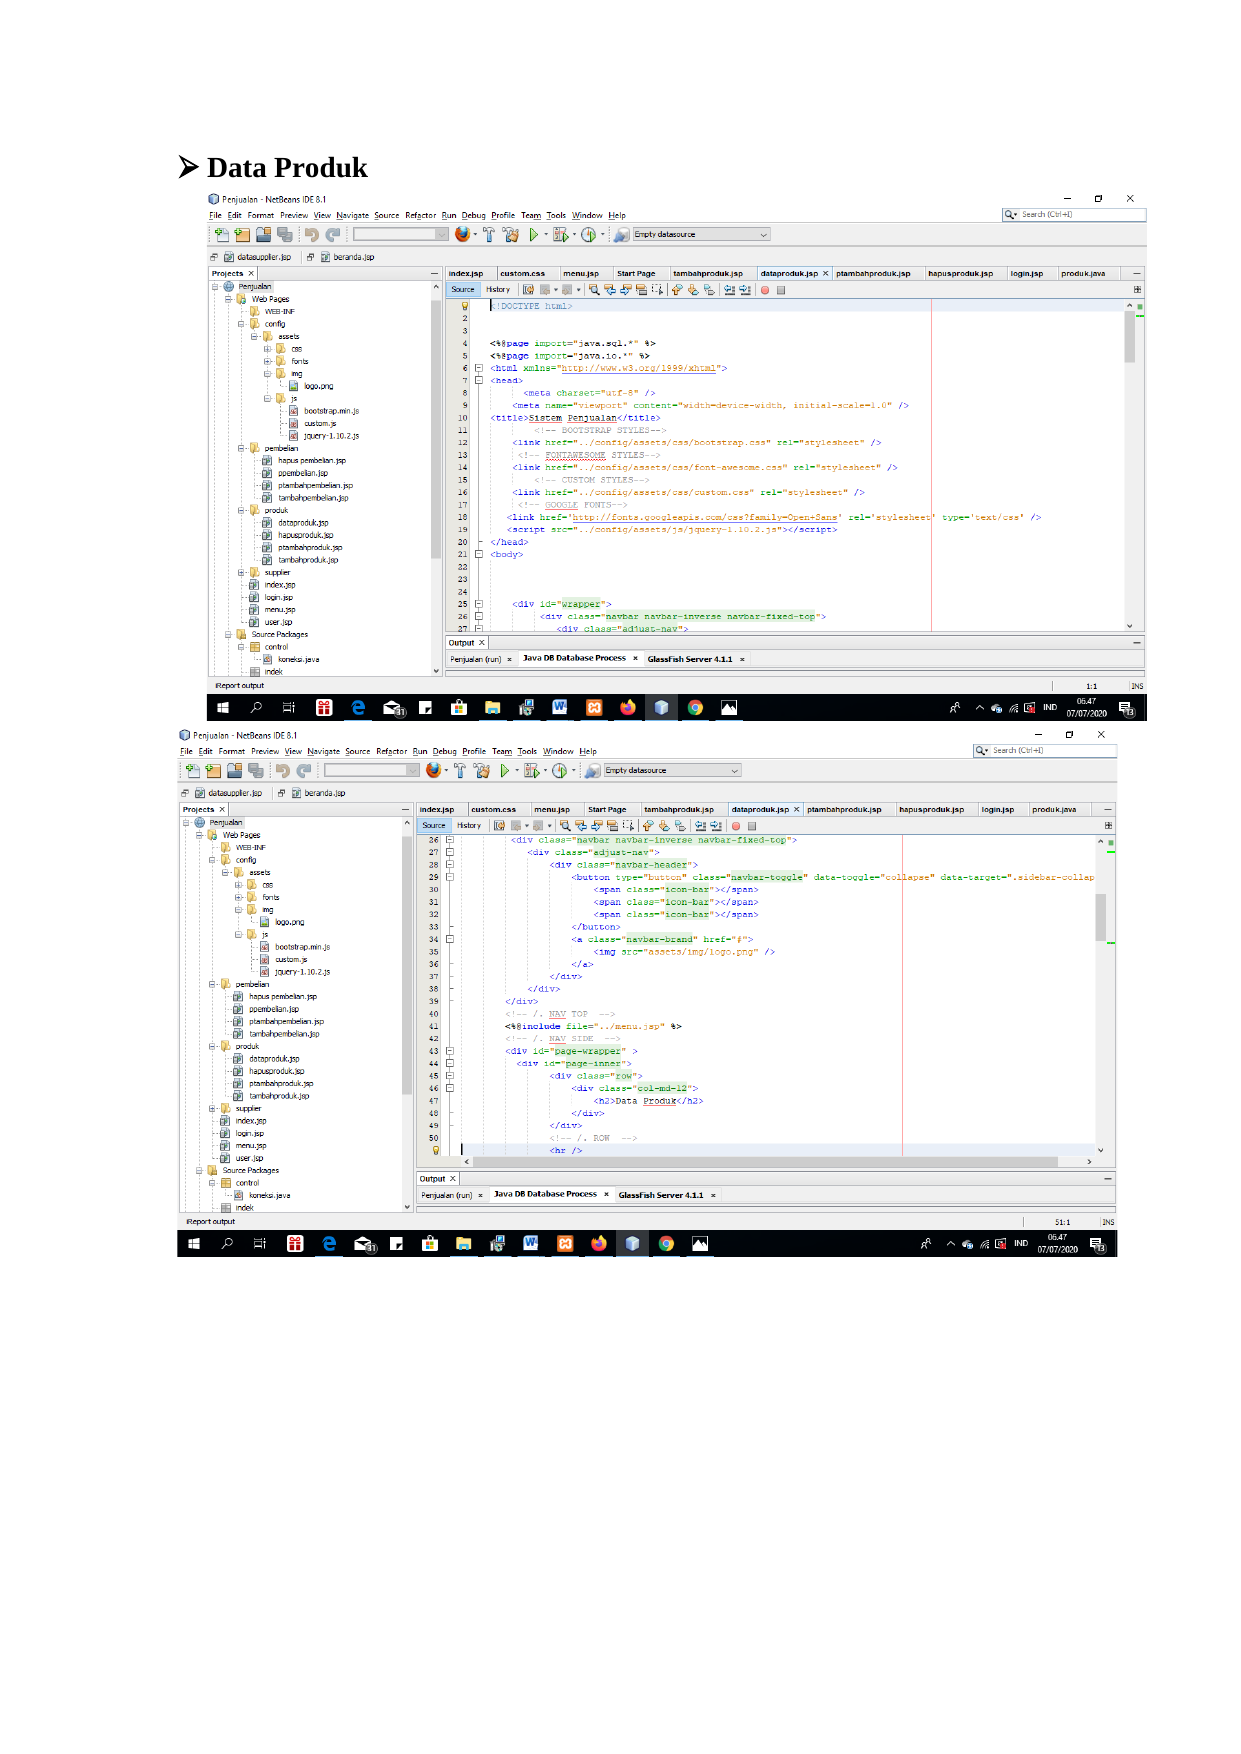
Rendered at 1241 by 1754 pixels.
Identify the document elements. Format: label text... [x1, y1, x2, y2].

picture [206, 191, 1147, 721]
list Data Produk [177, 150, 1090, 184]
picture [177, 727, 1118, 1257]
